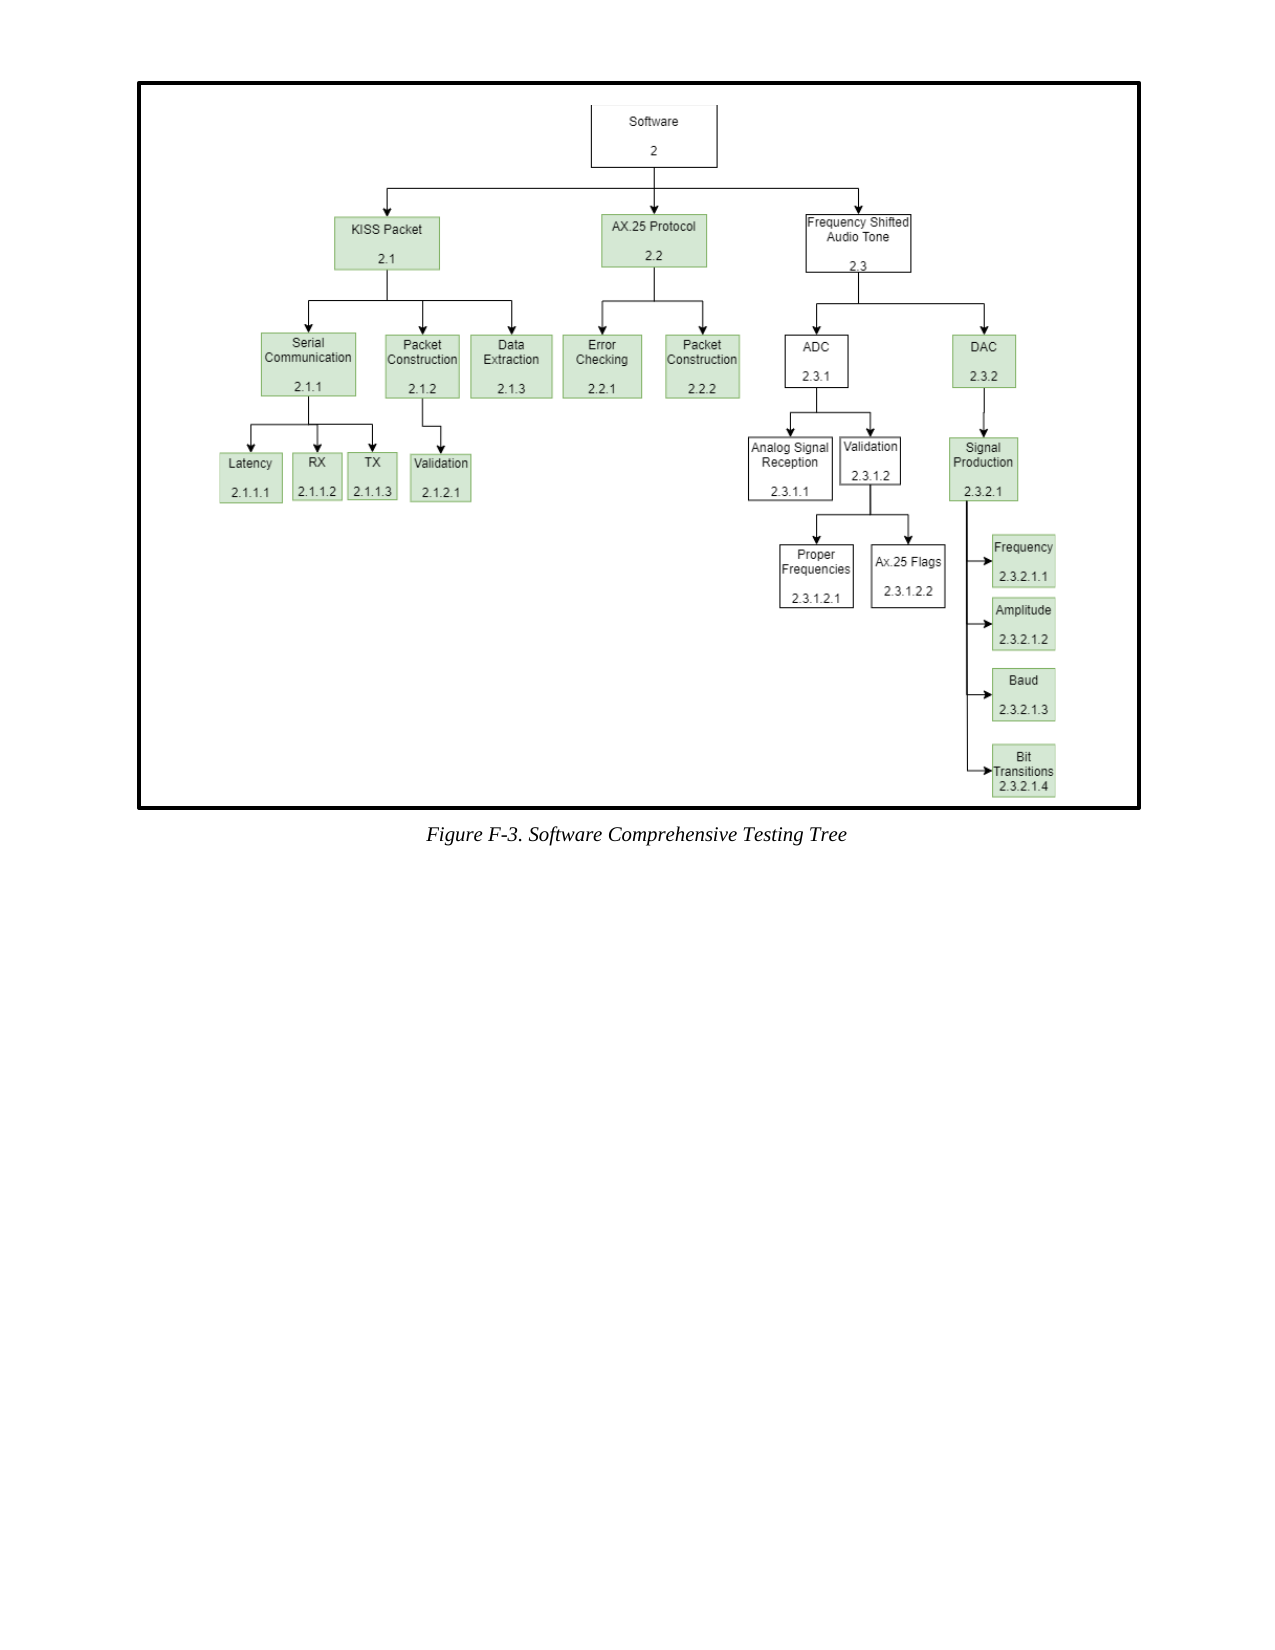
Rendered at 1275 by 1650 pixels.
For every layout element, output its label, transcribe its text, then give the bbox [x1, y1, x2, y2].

picture [219, 105, 1056, 798]
text Figure F-3. Software Comprehensive Testing Tree [97, 822, 1177, 846]
